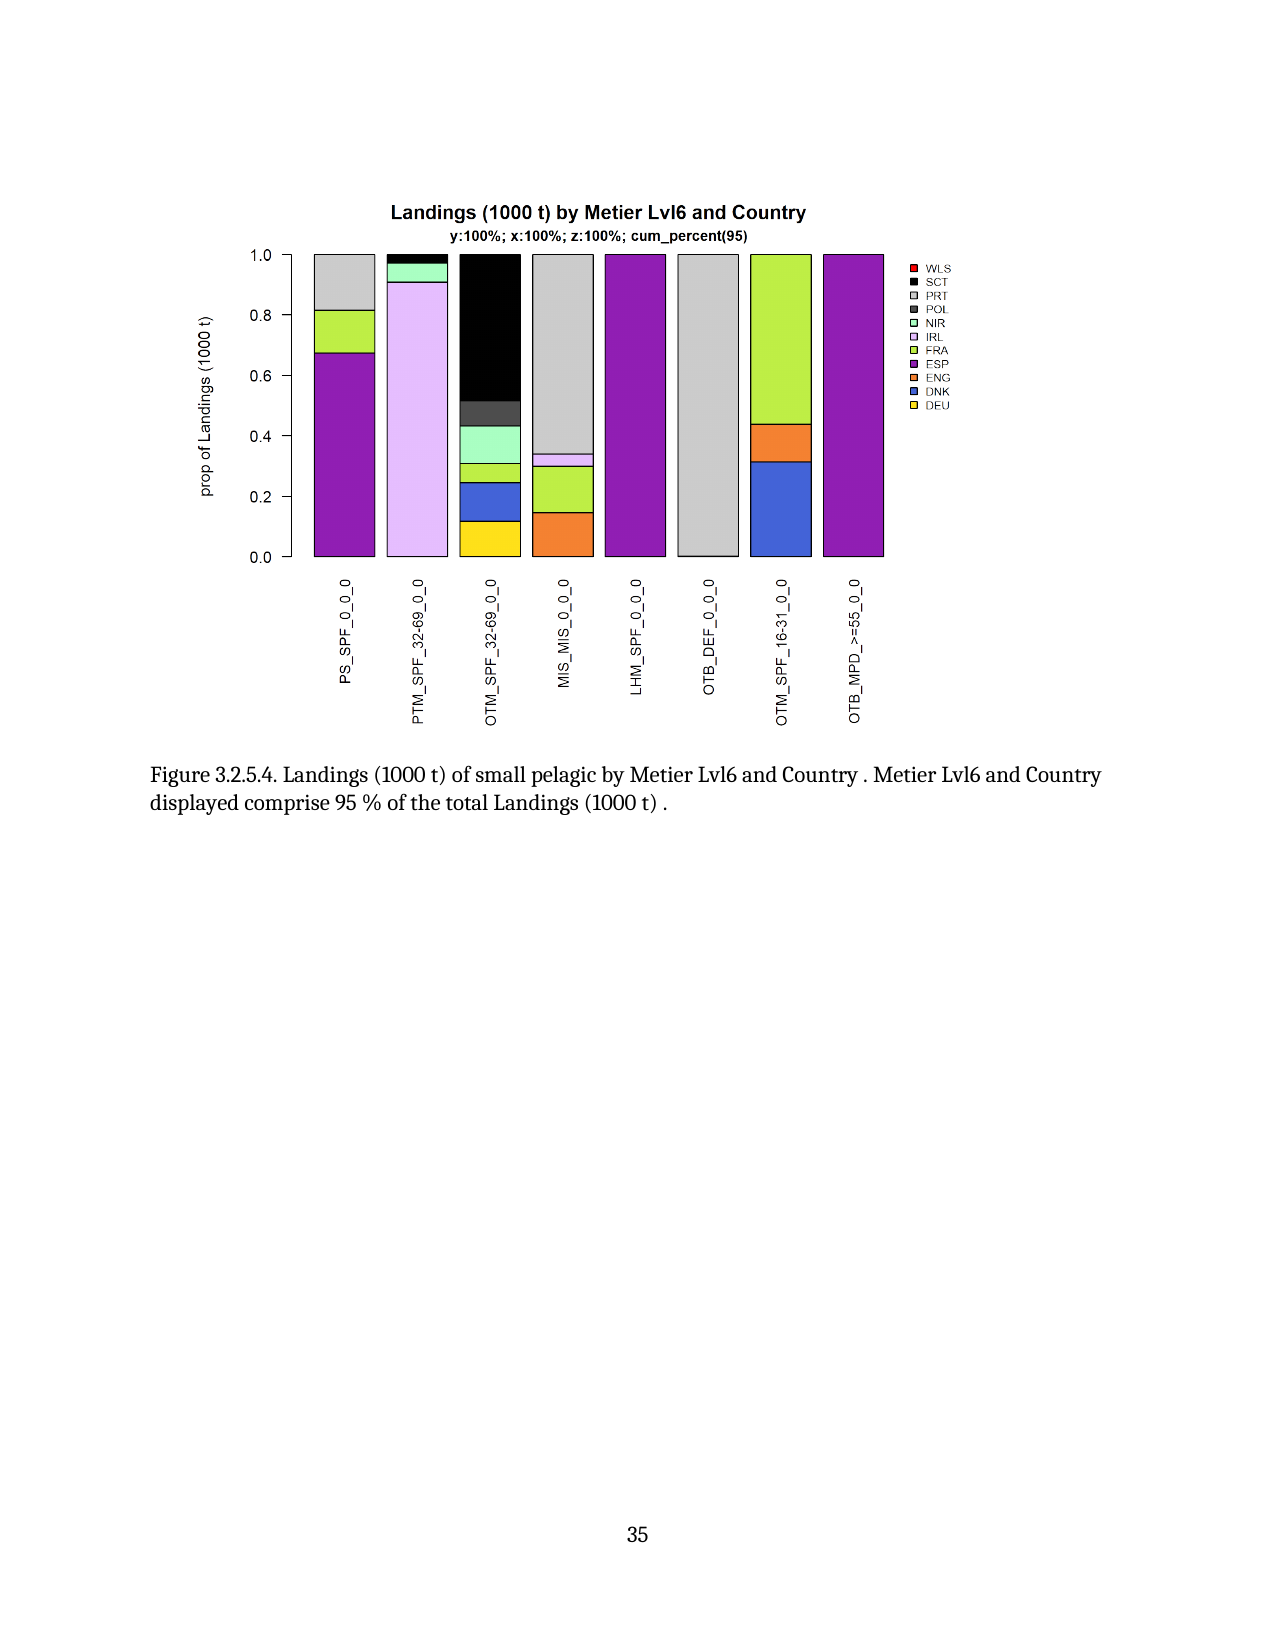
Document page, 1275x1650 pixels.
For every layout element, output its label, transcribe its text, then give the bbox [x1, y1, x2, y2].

text Figure 3.2.5.4. Landings (1000 t) of small pelagic by Metier Lvl6 and Country . Metier Lvl6 and Country displayed comprise 95 % of the total Landings (1000 t) . [150, 760, 1125, 816]
picture [150, 150, 1125, 760]
